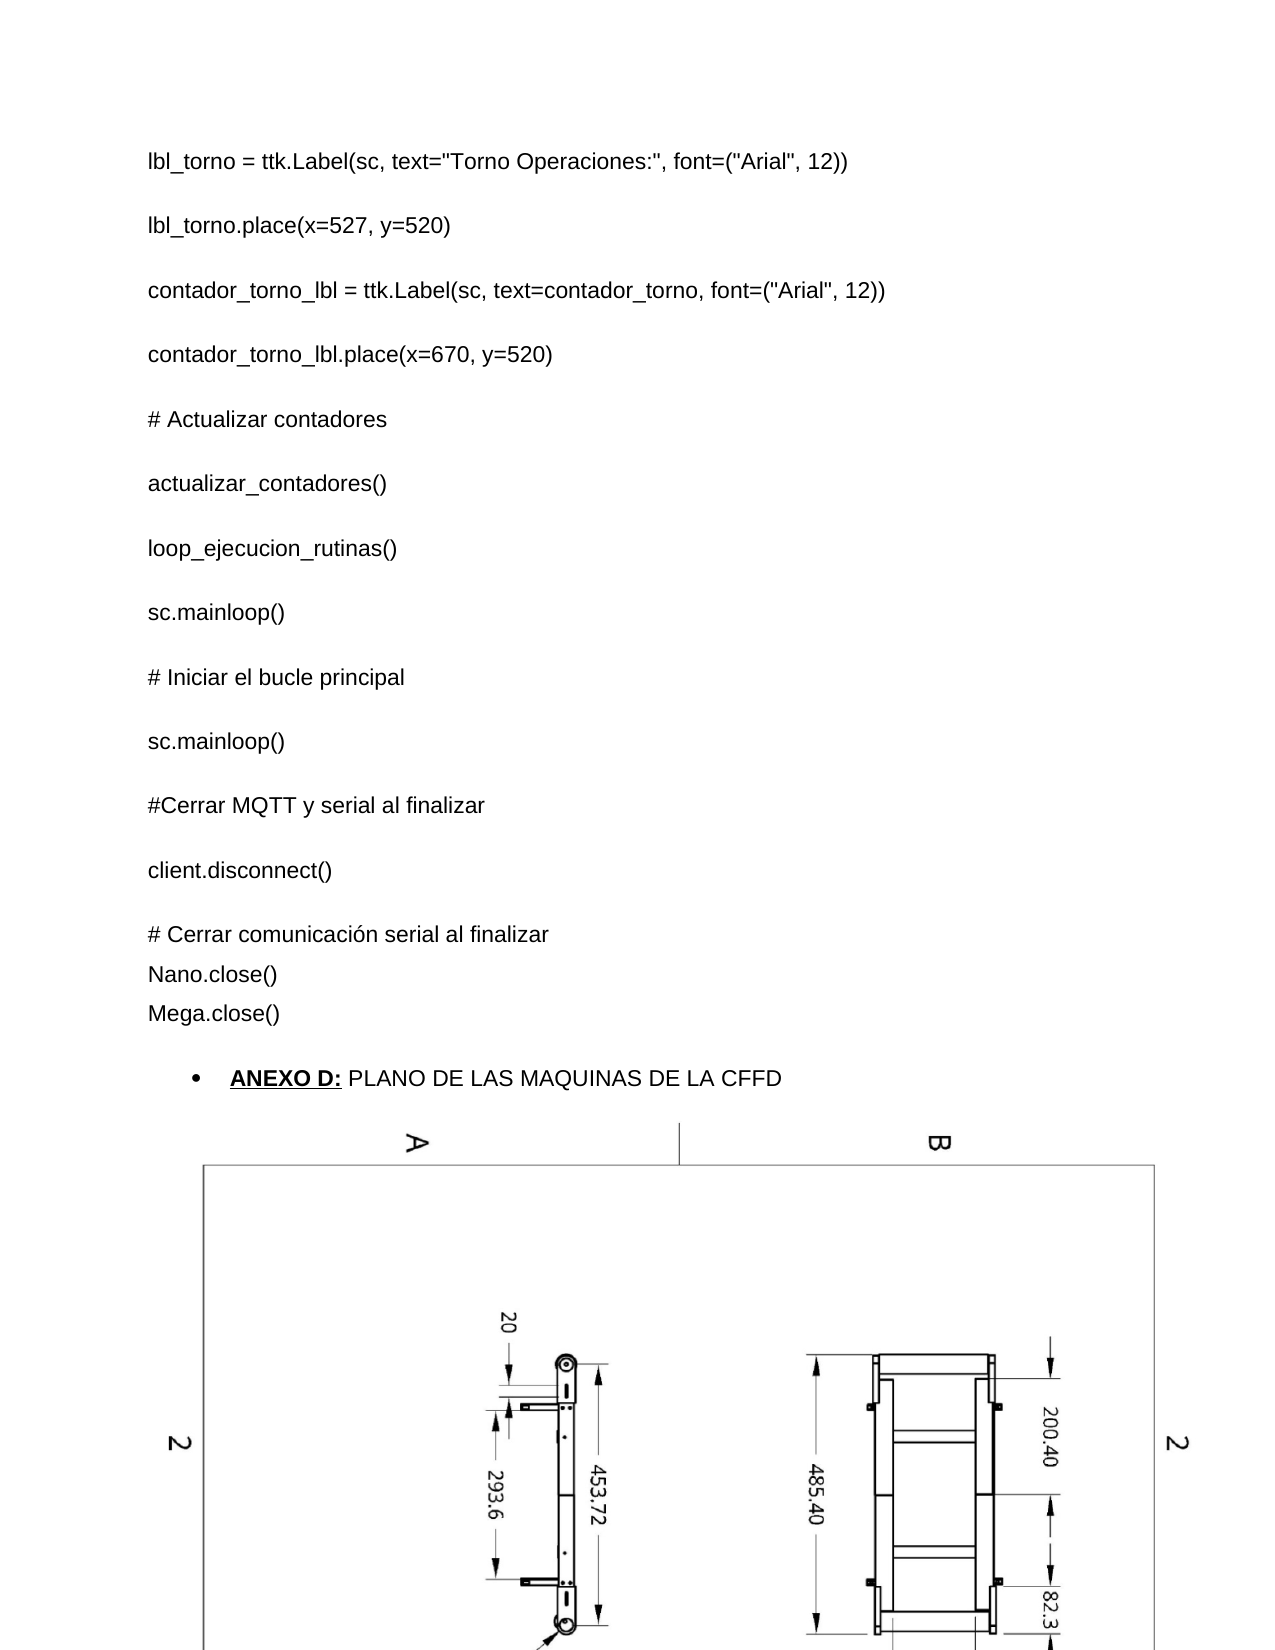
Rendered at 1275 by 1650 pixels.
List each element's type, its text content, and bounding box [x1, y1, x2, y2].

text #Cerrar MQTT y serial al finalizar [148, 792, 1127, 819]
text client.disconnect() [148, 857, 1127, 883]
text lbl_torno = ttk.Label(sc, text="Torno Operaciones:", font=("Arial", 12)) [148, 148, 1127, 174]
text sc.mainloop() [148, 728, 1127, 754]
list ANEXO D: PLANO DE LAS MAQUINAS DE LA CFFD [192, 1065, 1127, 1091]
text # Actualizar contadores [148, 406, 1127, 432]
text contador_torno_lbl.place(x=670, y=520) [148, 341, 1127, 367]
text lbl_torno.place(x=527, y=520) [148, 212, 1127, 238]
text # Iniciar el bucle principal [148, 663, 1127, 690]
picture [158, 1122, 1200, 1650]
text actualizar_contadores() [148, 470, 1127, 496]
text # Cerrar comunicación serial al finalizar Nano.close() Mega.close() [148, 921, 1127, 1027]
text contador_torno_lbl = ttk.Label(sc, text=contador_torno, font=("Arial", 12)) [148, 277, 1127, 303]
text sc.mainloop() [148, 599, 1127, 625]
text loop_ejecucion_rutinas() [148, 534, 1127, 561]
